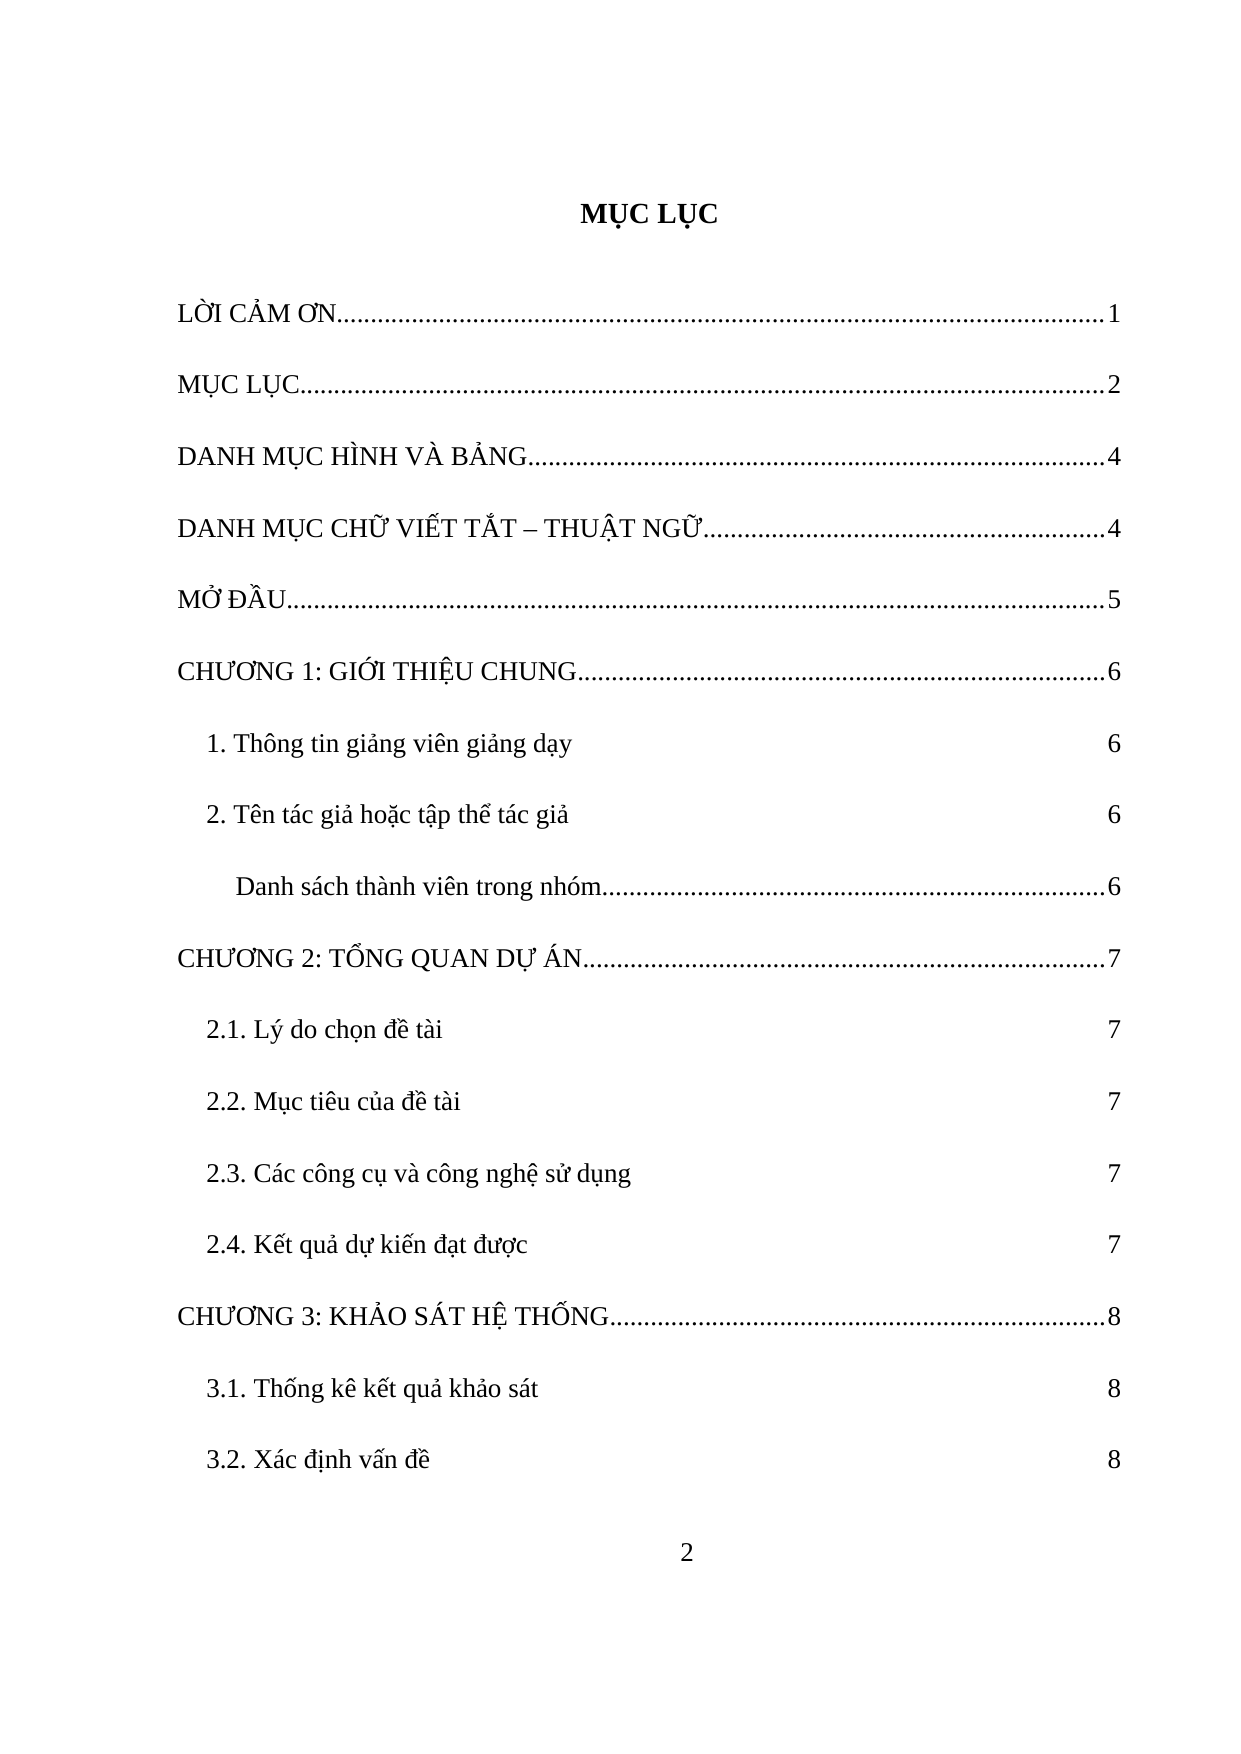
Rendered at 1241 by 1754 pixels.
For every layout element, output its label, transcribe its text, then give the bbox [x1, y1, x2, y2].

subtitle MỤC LỤC [177, 197, 1122, 230]
